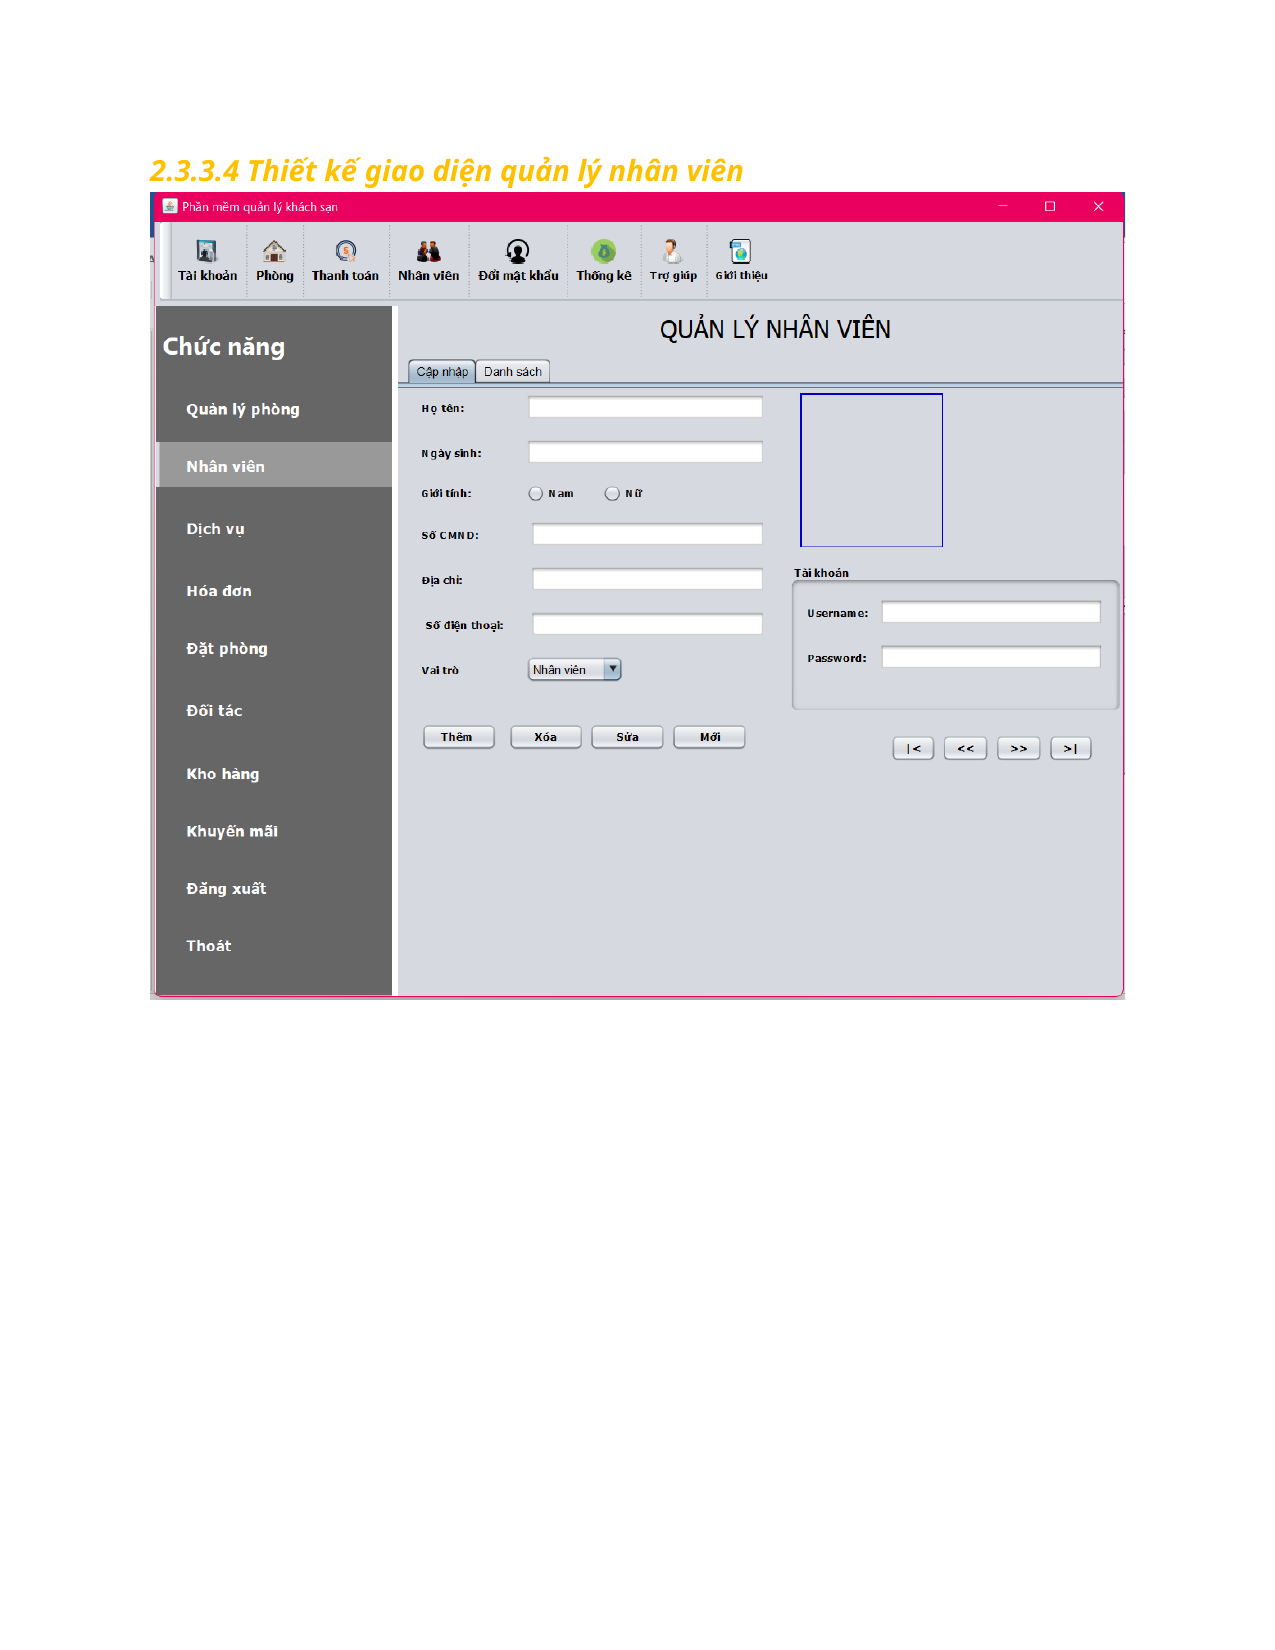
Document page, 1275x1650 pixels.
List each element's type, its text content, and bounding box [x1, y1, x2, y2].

subtitle 2.3.3.4 Thiết kế giao diện quản lý nhân viên [150, 150, 1125, 190]
picture [150, 192, 1125, 1000]
